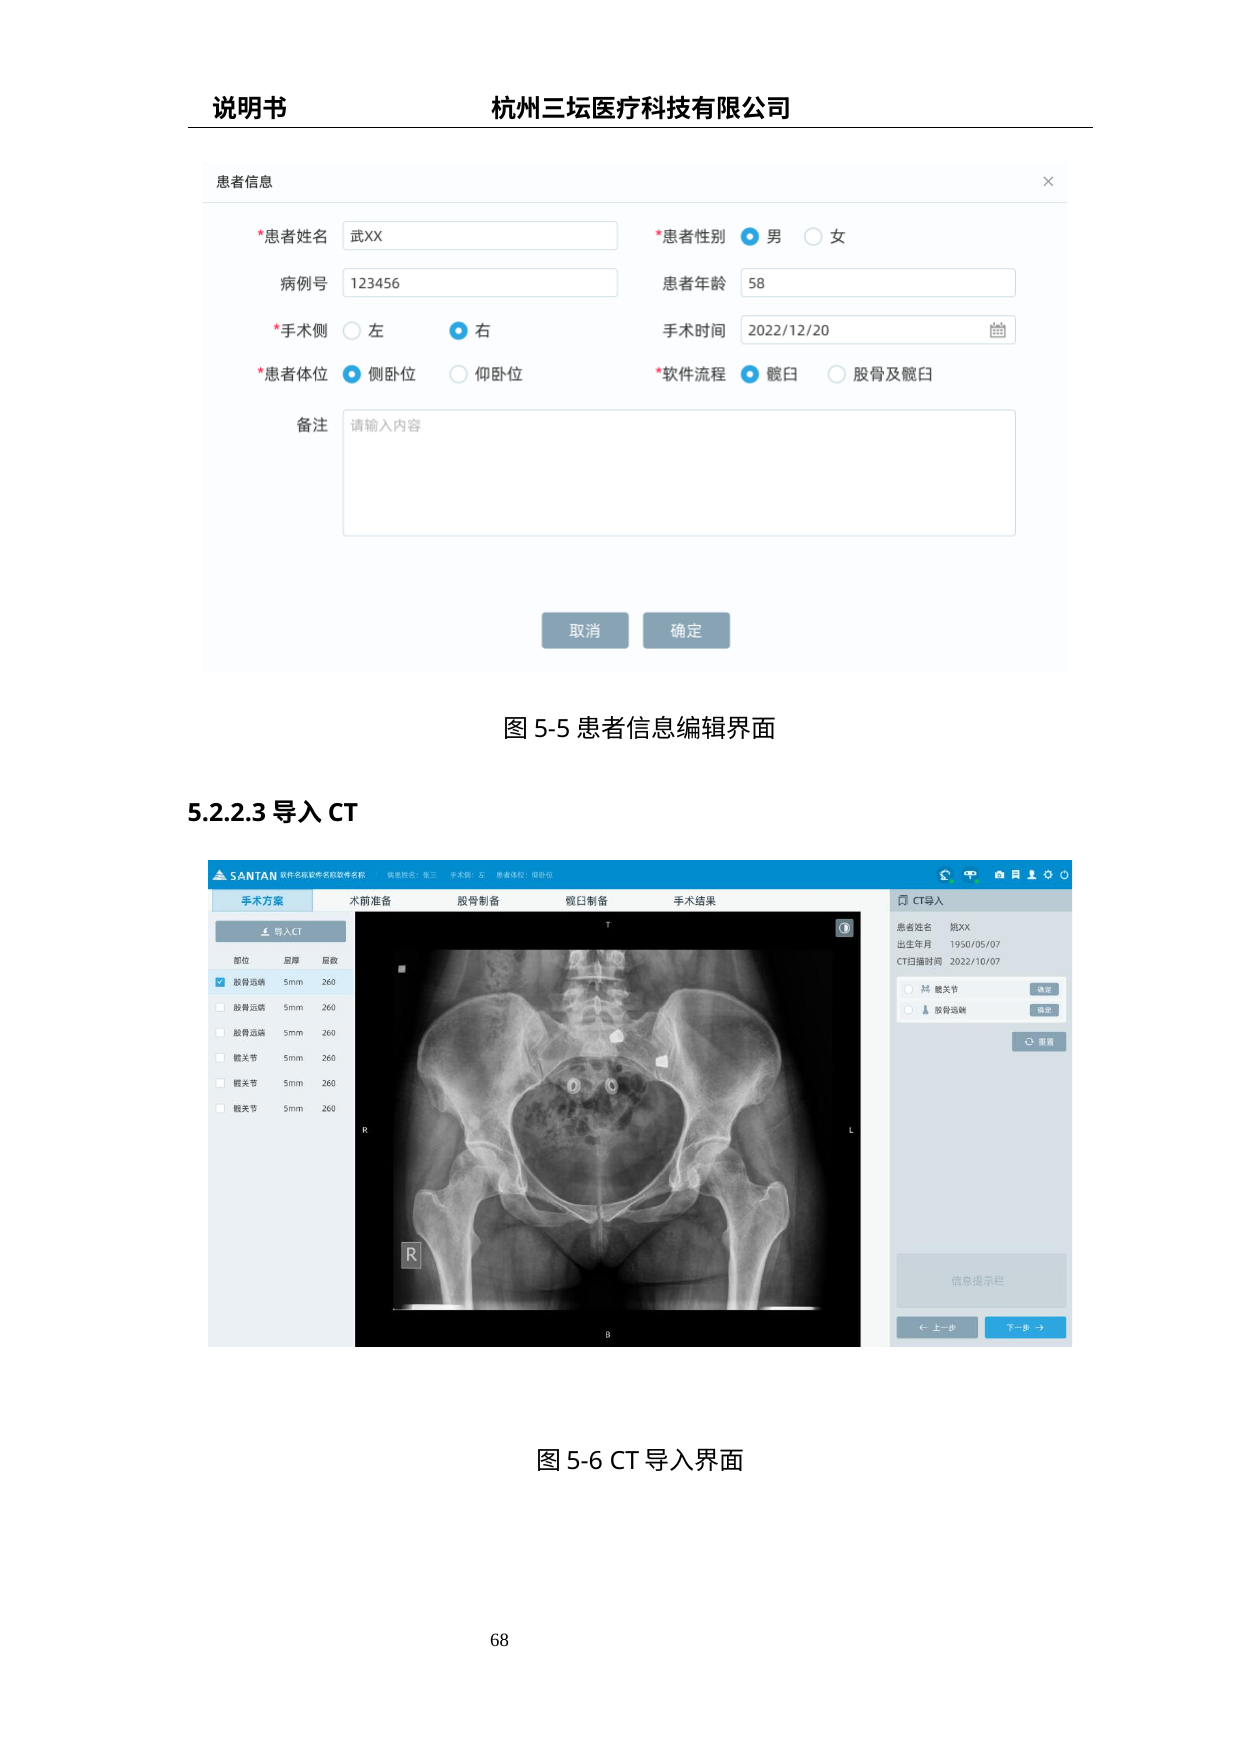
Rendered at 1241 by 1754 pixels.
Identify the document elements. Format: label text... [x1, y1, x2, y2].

picture [213, 871, 226, 882]
text 图5-5 患者信息编辑界面 [187, 694, 1093, 759]
picture [498, 872, 523, 878]
text 图5-6 CT导入界面 [187, 1426, 1093, 1491]
picture [388, 872, 407, 878]
picture [324, 872, 364, 878]
subtitle 5.2.2.3 导入CT [187, 778, 1071, 843]
picture [964, 871, 976, 878]
picture [208, 887, 1073, 1347]
picture [281, 872, 321, 879]
picture [262, 872, 276, 880]
picture [533, 873, 544, 877]
picture [202, 162, 1068, 672]
picture [1028, 868, 1035, 879]
picture [231, 872, 260, 880]
picture [940, 870, 949, 880]
picture [1012, 869, 1019, 880]
picture [995, 871, 1004, 878]
picture [1061, 871, 1068, 879]
picture [1044, 871, 1052, 878]
